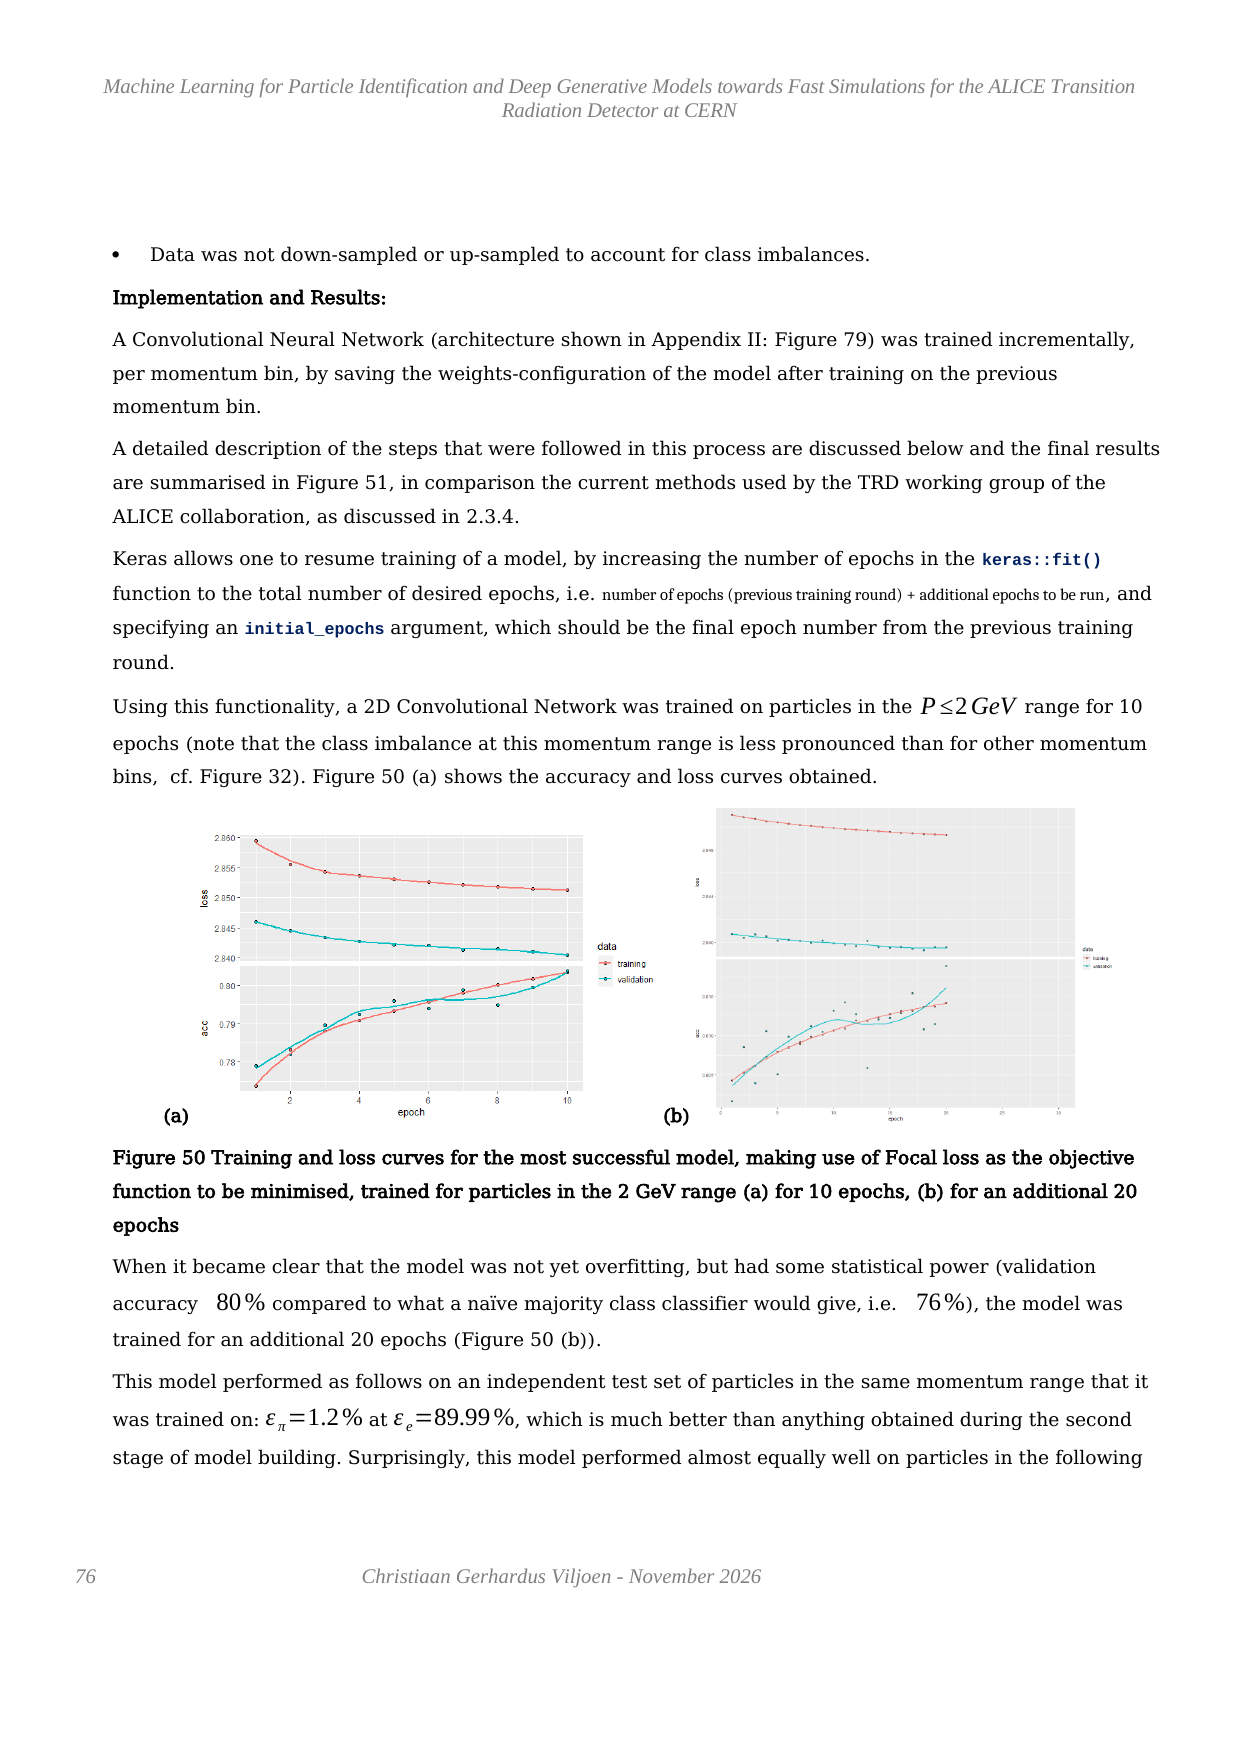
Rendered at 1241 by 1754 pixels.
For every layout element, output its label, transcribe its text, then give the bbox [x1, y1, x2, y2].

text Implementation and Results: [112, 286, 1165, 308]
picture [189, 830, 663, 1122]
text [112, 1370, 1165, 1468]
text Figure 50 Training and loss curves for the most successful model, making use of Focal loss as the objective function to be minimised, trained for particles in the 2 GeV range (a) for 10 epochs, (b) for an additional 20 epochs [112, 1145, 1165, 1235]
list Data was not down-sampled or up-sampled to account for class imbalances. [112, 243, 1165, 266]
text When it became clear that the model was not yet overfitting, but had some statistical power (validation accuracy compared to what a naïve majority class classifier would give, i.e. ), the model was trained for an additional 20 epochs (Figure 50 (b)). [112, 1255, 1165, 1350]
text Using this functionality, a 2D Convolutional Network was trained on particles in the range for 10 epochs (note that the class imbalance at this momentum range is less pronounced than for other momentum bins, cf. Figure 32). Figure 50 (a) shows the accuracy and loss curves obtained. [112, 693, 1165, 788]
text Keras allows one to resume training of a model, by increasing the number of epochs in the keras::fit() function to the total number of desired epochs, i.e. number of epochs (previous training round) + additional epochs to be run, and specifying an initial_epochs argument, which should be the final epoch number from the previous training round. [112, 547, 1165, 673]
picture [690, 807, 1116, 1122]
text A detailed description of the steps that were followed in this process are discussed below and the final results are summarised in Figure 51, in comparison the current methods used by the TRD working group of the ALICE collaboration, as discussed in 2.3.4. [112, 437, 1165, 527]
text A Convolutional Neural Network (architecture shown in Appendix II: Figure 79) was trained incrementally, per momentum bin, by saving the weights-configuration of the model after training on the previous momentum bin. [112, 328, 1165, 418]
